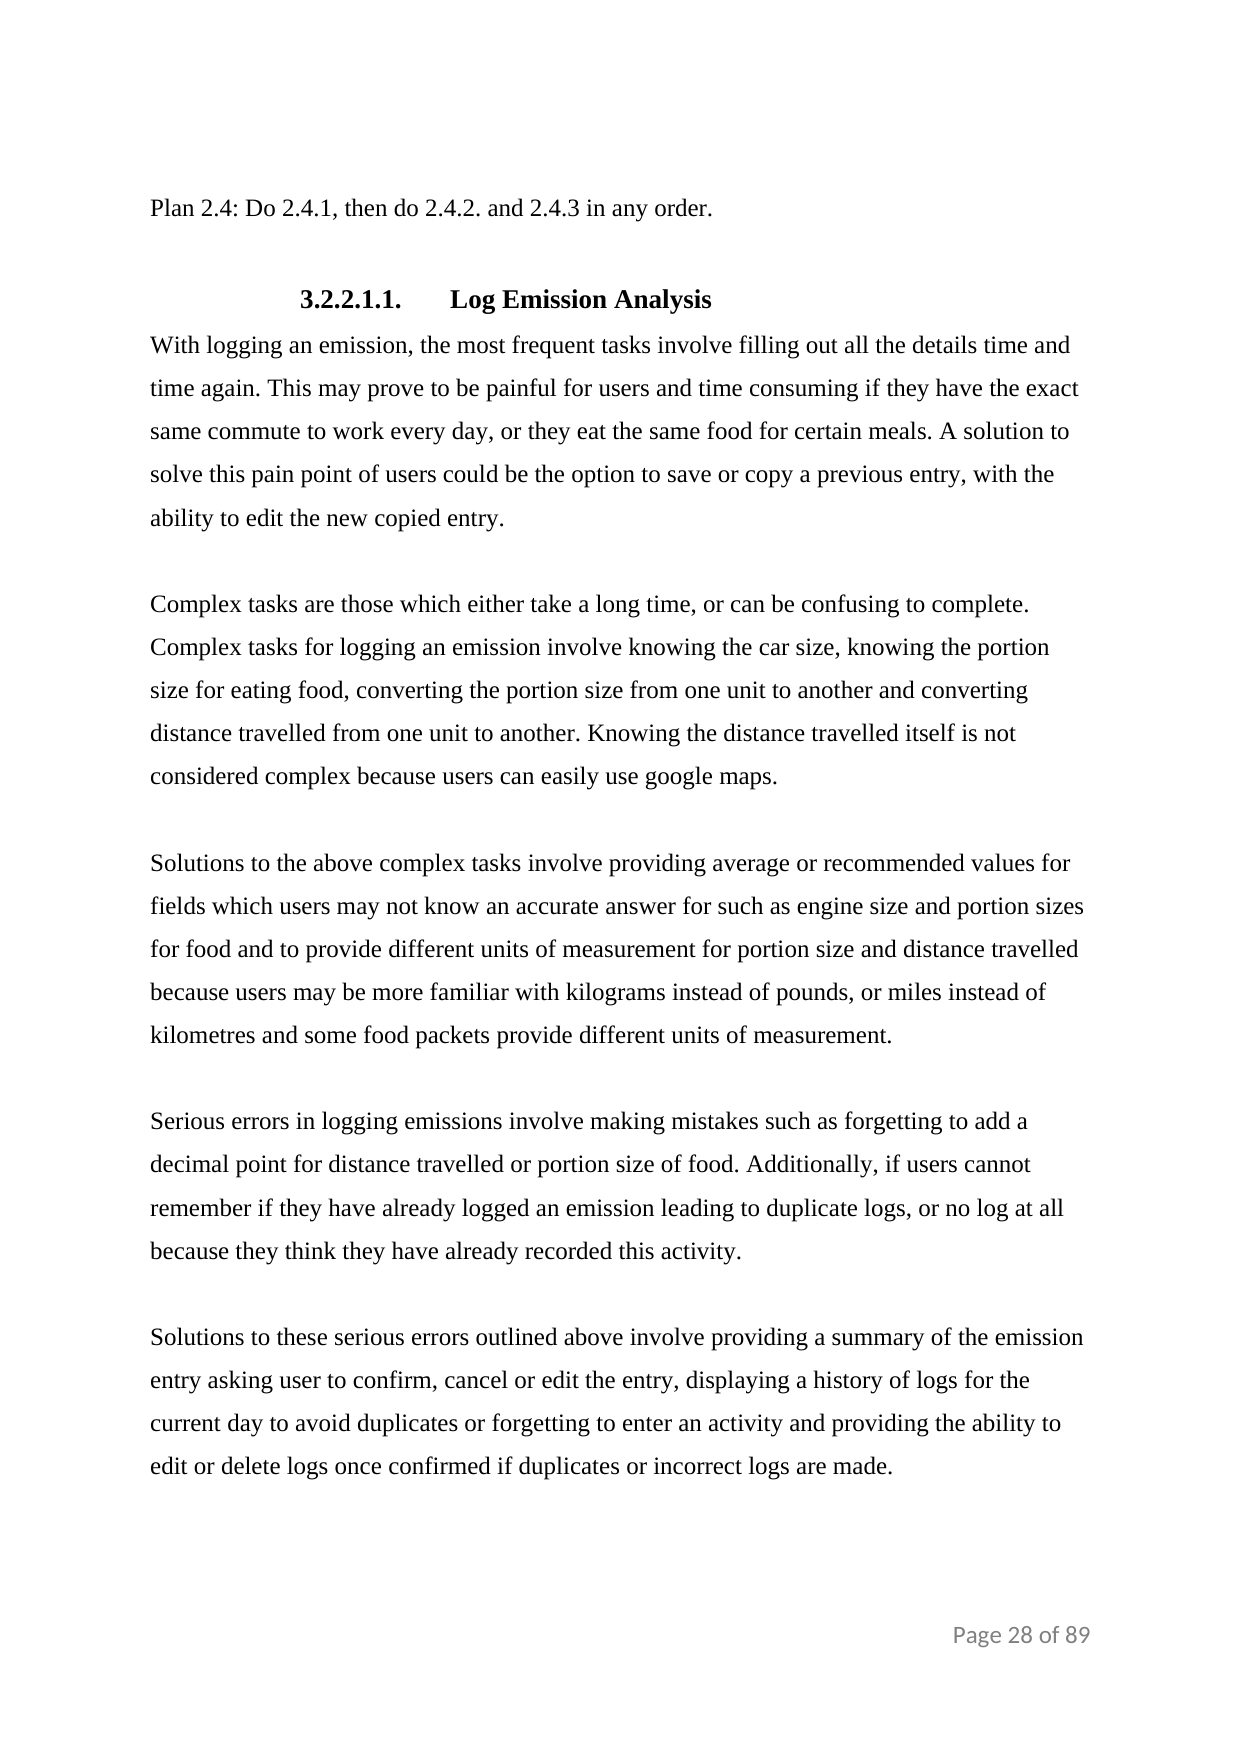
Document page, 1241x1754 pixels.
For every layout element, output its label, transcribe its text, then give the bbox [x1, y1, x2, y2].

text Solutions to these serious errors outlined above involve providing a summary of the emission entry asking user to confirm, cancel or edit the entry, displaying a history of logs for the current day to avoid duplicates or forgetting to enter an activity and providing the ability to edit or delete logs once confirmed if duplicates or incorrect logs are made. [150, 1322, 1090, 1480]
text With logging an emission, the most frequent tasks involve filling out all the details time and time again. This may prove to be painful for users and time consuming if they have the exact same commute to work every day, or they eat the same food for certain meals. A solution to solve this pain point of users could be the option to save or copy a previous entry, with the ability to edit the new copied entry. [150, 330, 1090, 531]
text Plan 2.4: Do 2.4.1, then do 2.4.2. and 2.4.3 in any order. [150, 193, 1090, 222]
text Serious errors in logging emissions involve making mistakes such as forgetting to add a decimal point for distance travelled or portion size of food. Additionally, if users cannot remember if they have already logged an emission leading to duplicate logs, or no log at all because they think they have already recorded this activity. [150, 1106, 1090, 1264]
subtitle Log Emission Analysis [300, 283, 1090, 315]
text Complex tasks are those which either take a long time, or can be confusing to complete. Complex tasks for logging an emission involve knowing the car size, knowing the portion size for eating food, converting the portion size from one unit to another and converting distance travelled from one unit to another. Knowing the distance travelled itself is not considered complex because users can easily use google maps. [150, 589, 1090, 790]
text Solutions to the above complex tasks involve providing average or recommended values for fields which users may not know an accurate answer for such as engine size and portion sizes for food and to provide different units of measurement for portion size and distance travelled because users may be more familiar with kilograms instead of pounds, or miles instead of kilometres and some food packets provide different units of measurement. [150, 848, 1090, 1049]
